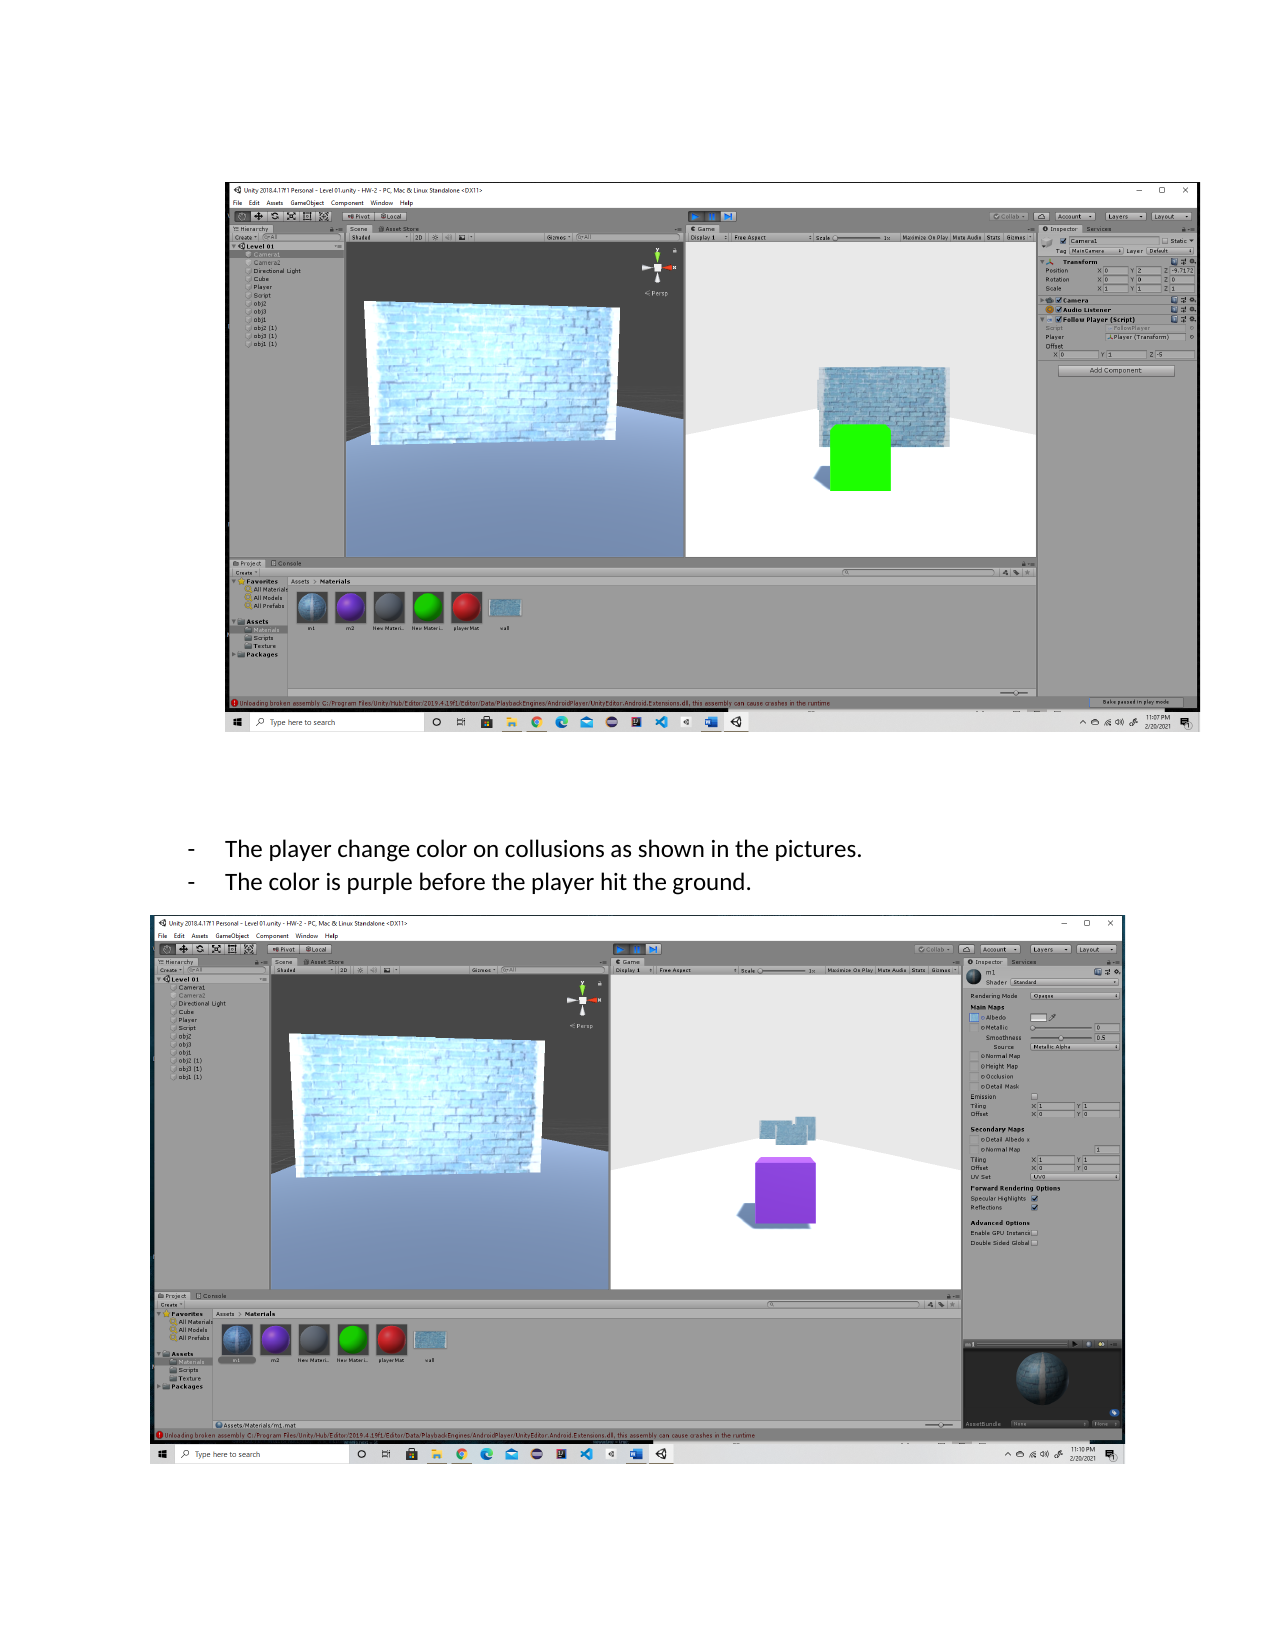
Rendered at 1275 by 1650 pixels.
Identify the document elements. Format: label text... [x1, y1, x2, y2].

picture [225, 182, 1200, 732]
list The player change color on collusions as shown in the pictures. [187, 833, 1125, 863]
list The color is purple before the player hit the ground. [187, 866, 1125, 896]
picture [150, 915, 1125, 1464]
